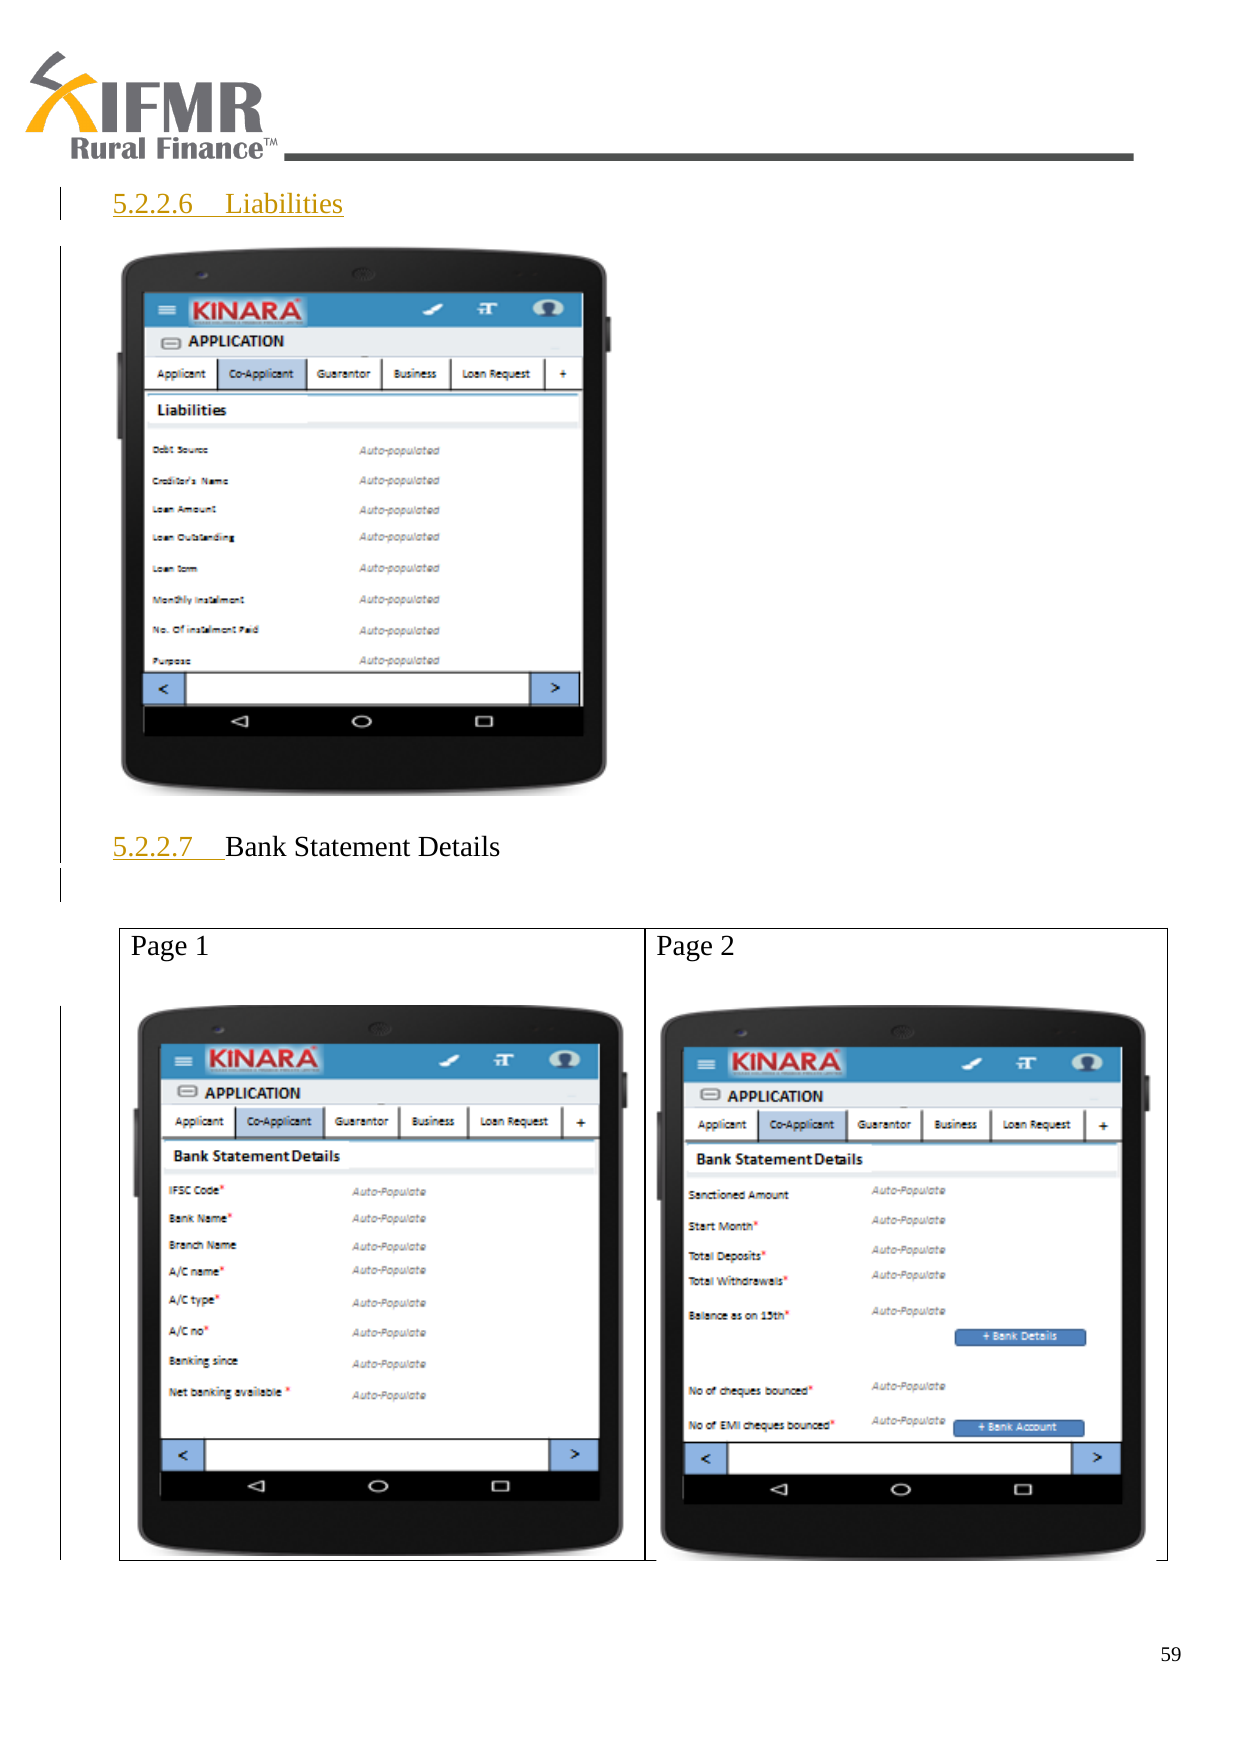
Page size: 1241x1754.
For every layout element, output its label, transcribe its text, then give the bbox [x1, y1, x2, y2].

list Bank Statement Details [112, 829, 1181, 863]
picture [656, 1005, 1157, 1561]
picture [130, 1005, 633, 1556]
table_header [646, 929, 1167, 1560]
picture [112, 246, 614, 796]
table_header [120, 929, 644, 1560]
picture [18, 45, 284, 166]
